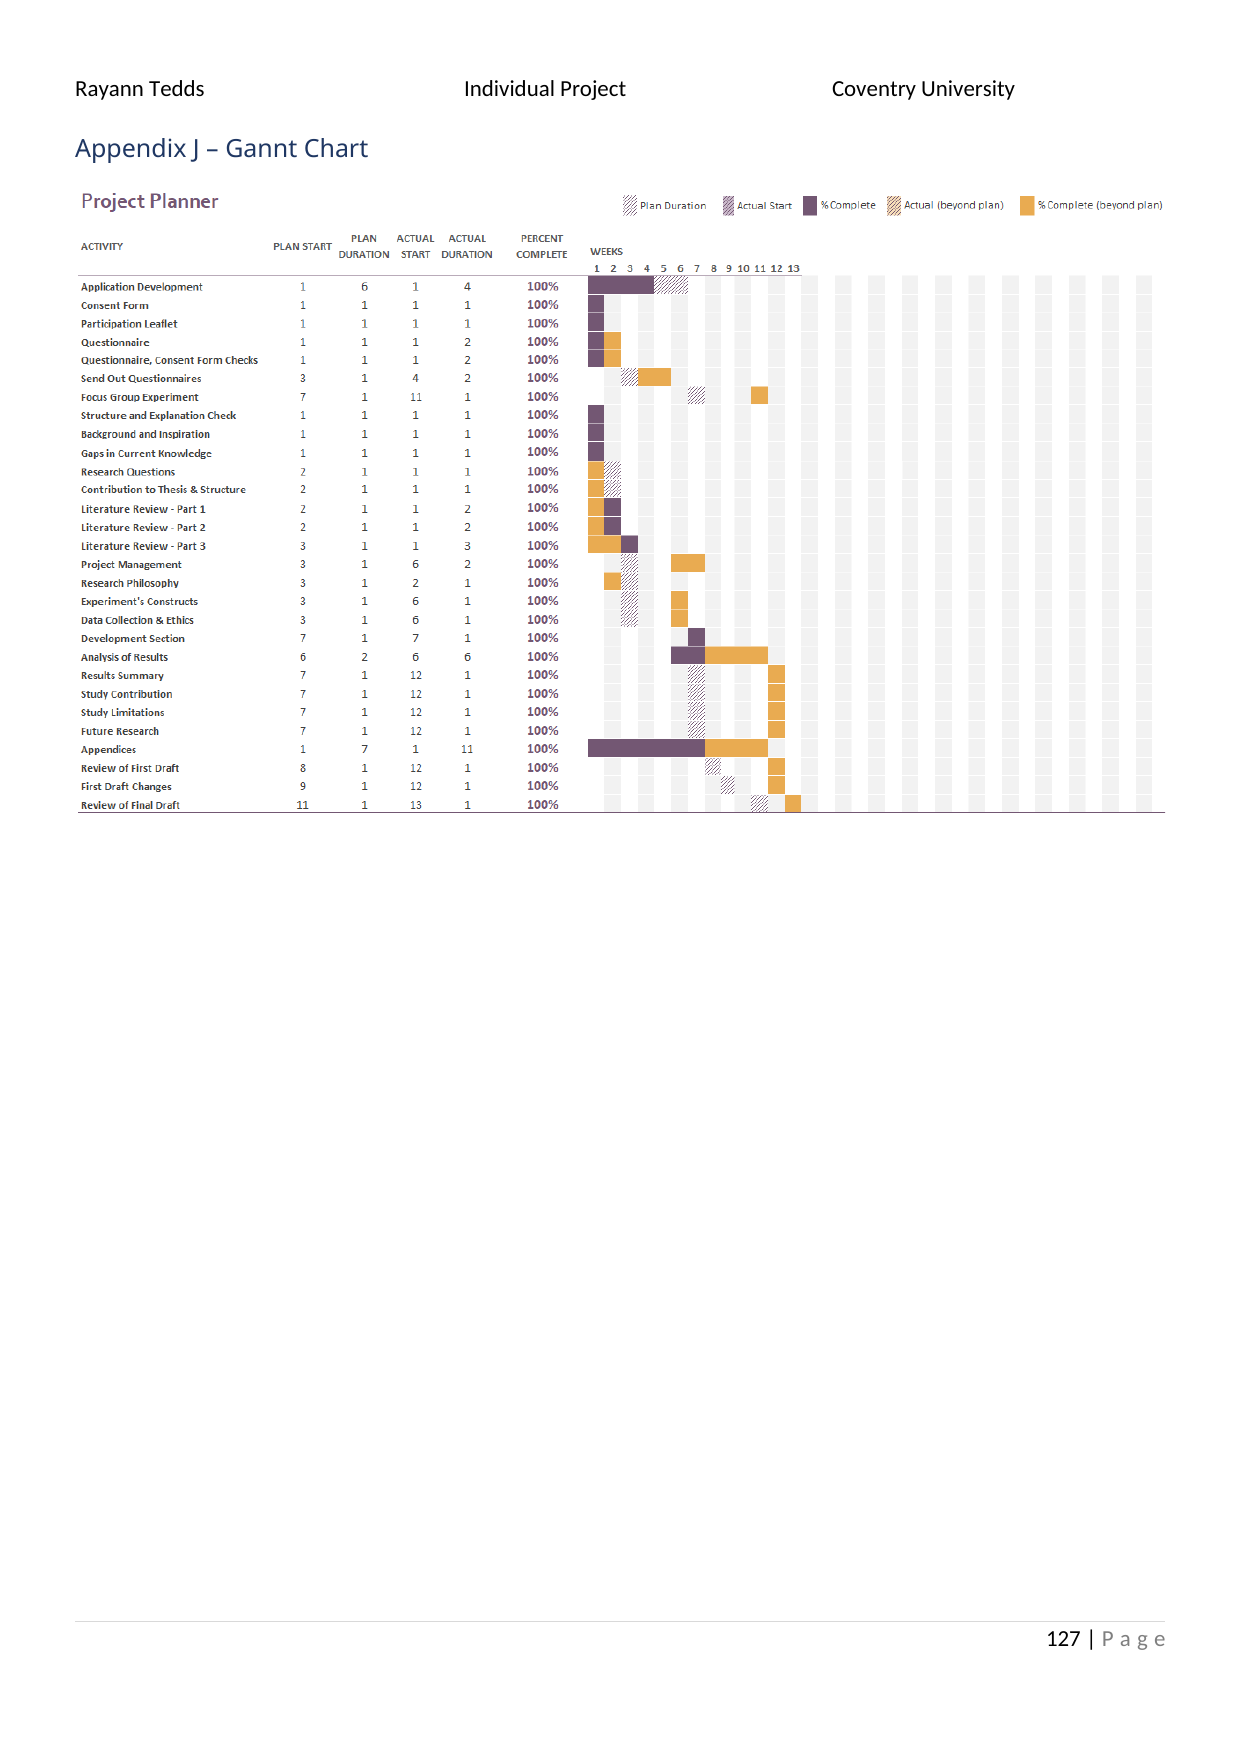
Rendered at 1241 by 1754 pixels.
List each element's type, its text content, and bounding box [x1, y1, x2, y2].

picture [76, 186, 1166, 818]
subtitle Appendix J – Gannt Chart [75, 131, 1165, 165]
